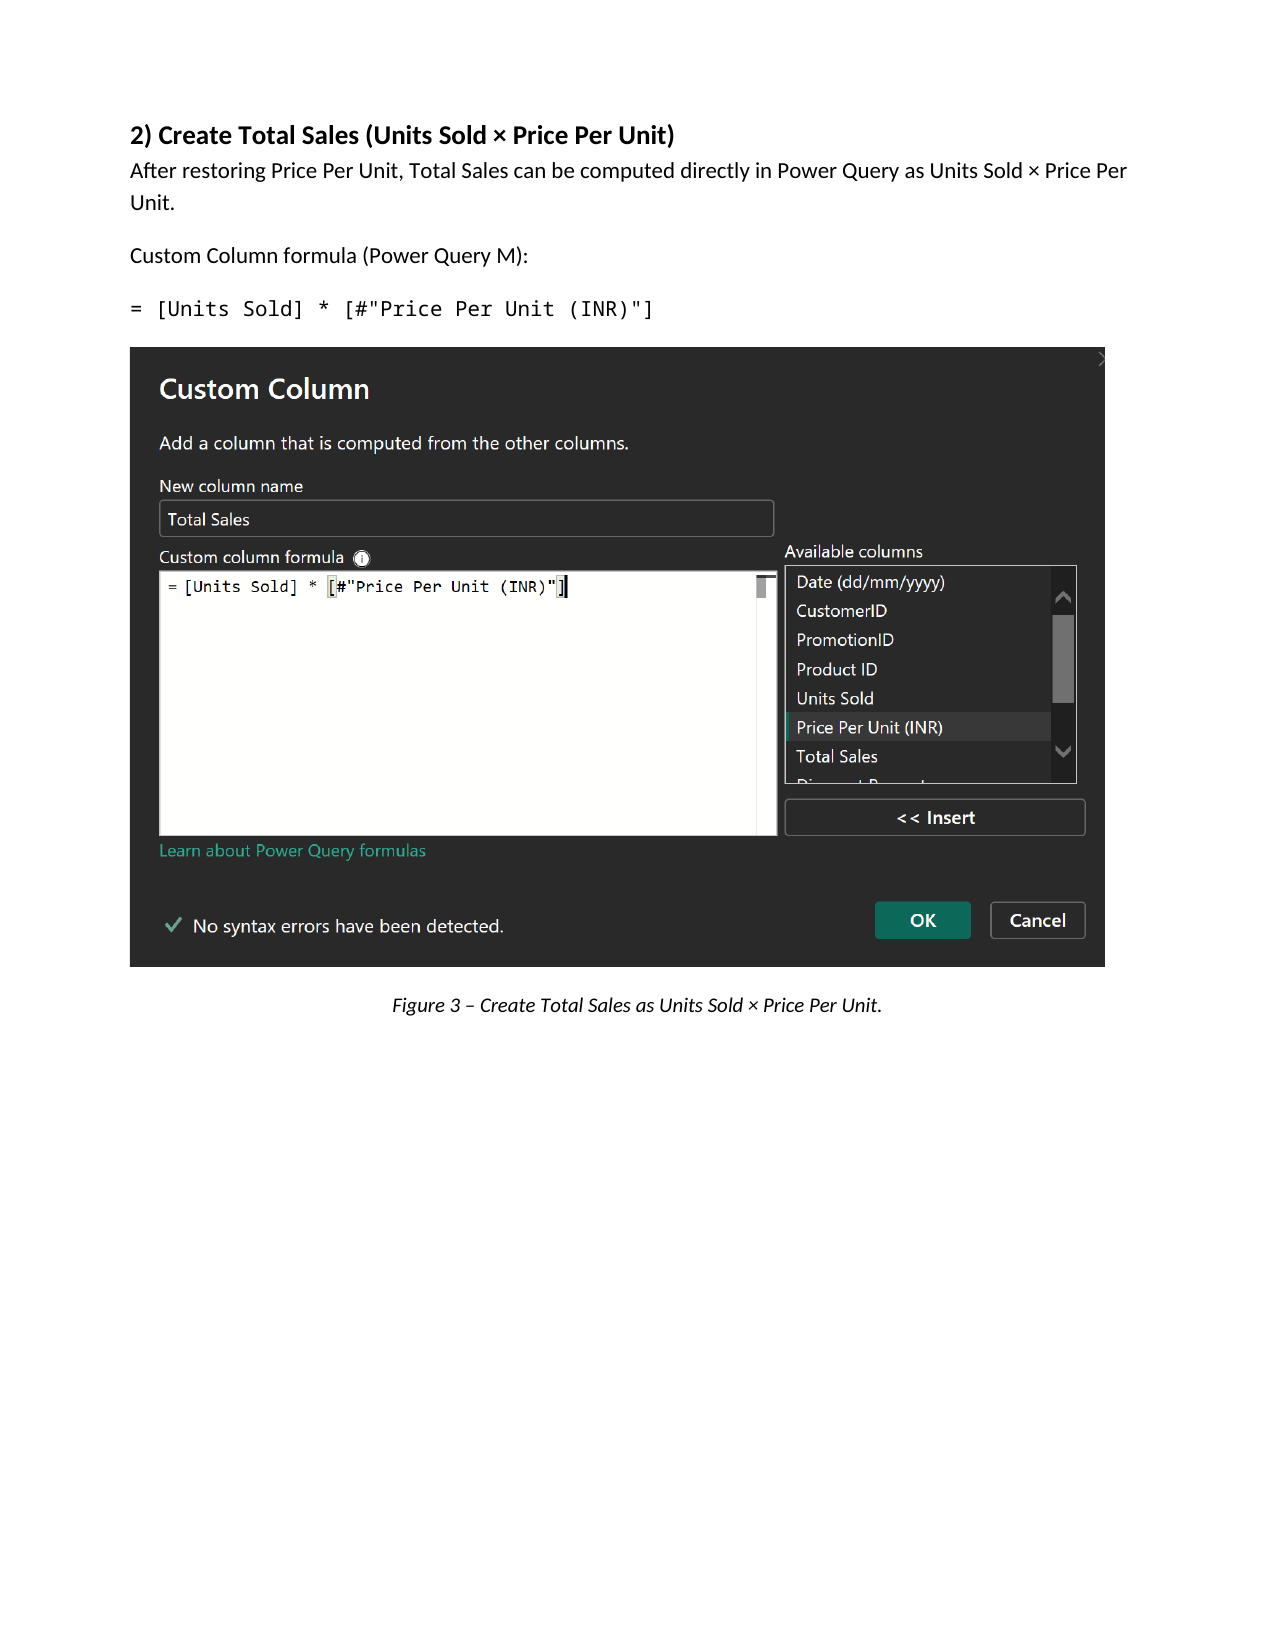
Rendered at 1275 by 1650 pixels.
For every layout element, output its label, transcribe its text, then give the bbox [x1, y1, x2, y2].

subtitle 2) Create Total Sales (Units Sold × Price Per Unit) [130, 118, 1145, 151]
text = [Units Sold] * [#"Price Per Unit (INR)"] [130, 294, 1145, 323]
text Custom Column formula (Power Query M): [130, 241, 1145, 269]
picture [129, 347, 1105, 967]
text After restoring Price Per Unit, Total Sales can be computed directly in Power Query as Units Sold × Price Per Unit. [130, 156, 1145, 216]
text Figure 3 – Create Total Sales as Units Sold × Price Per Unit. [130, 992, 1145, 1017]
